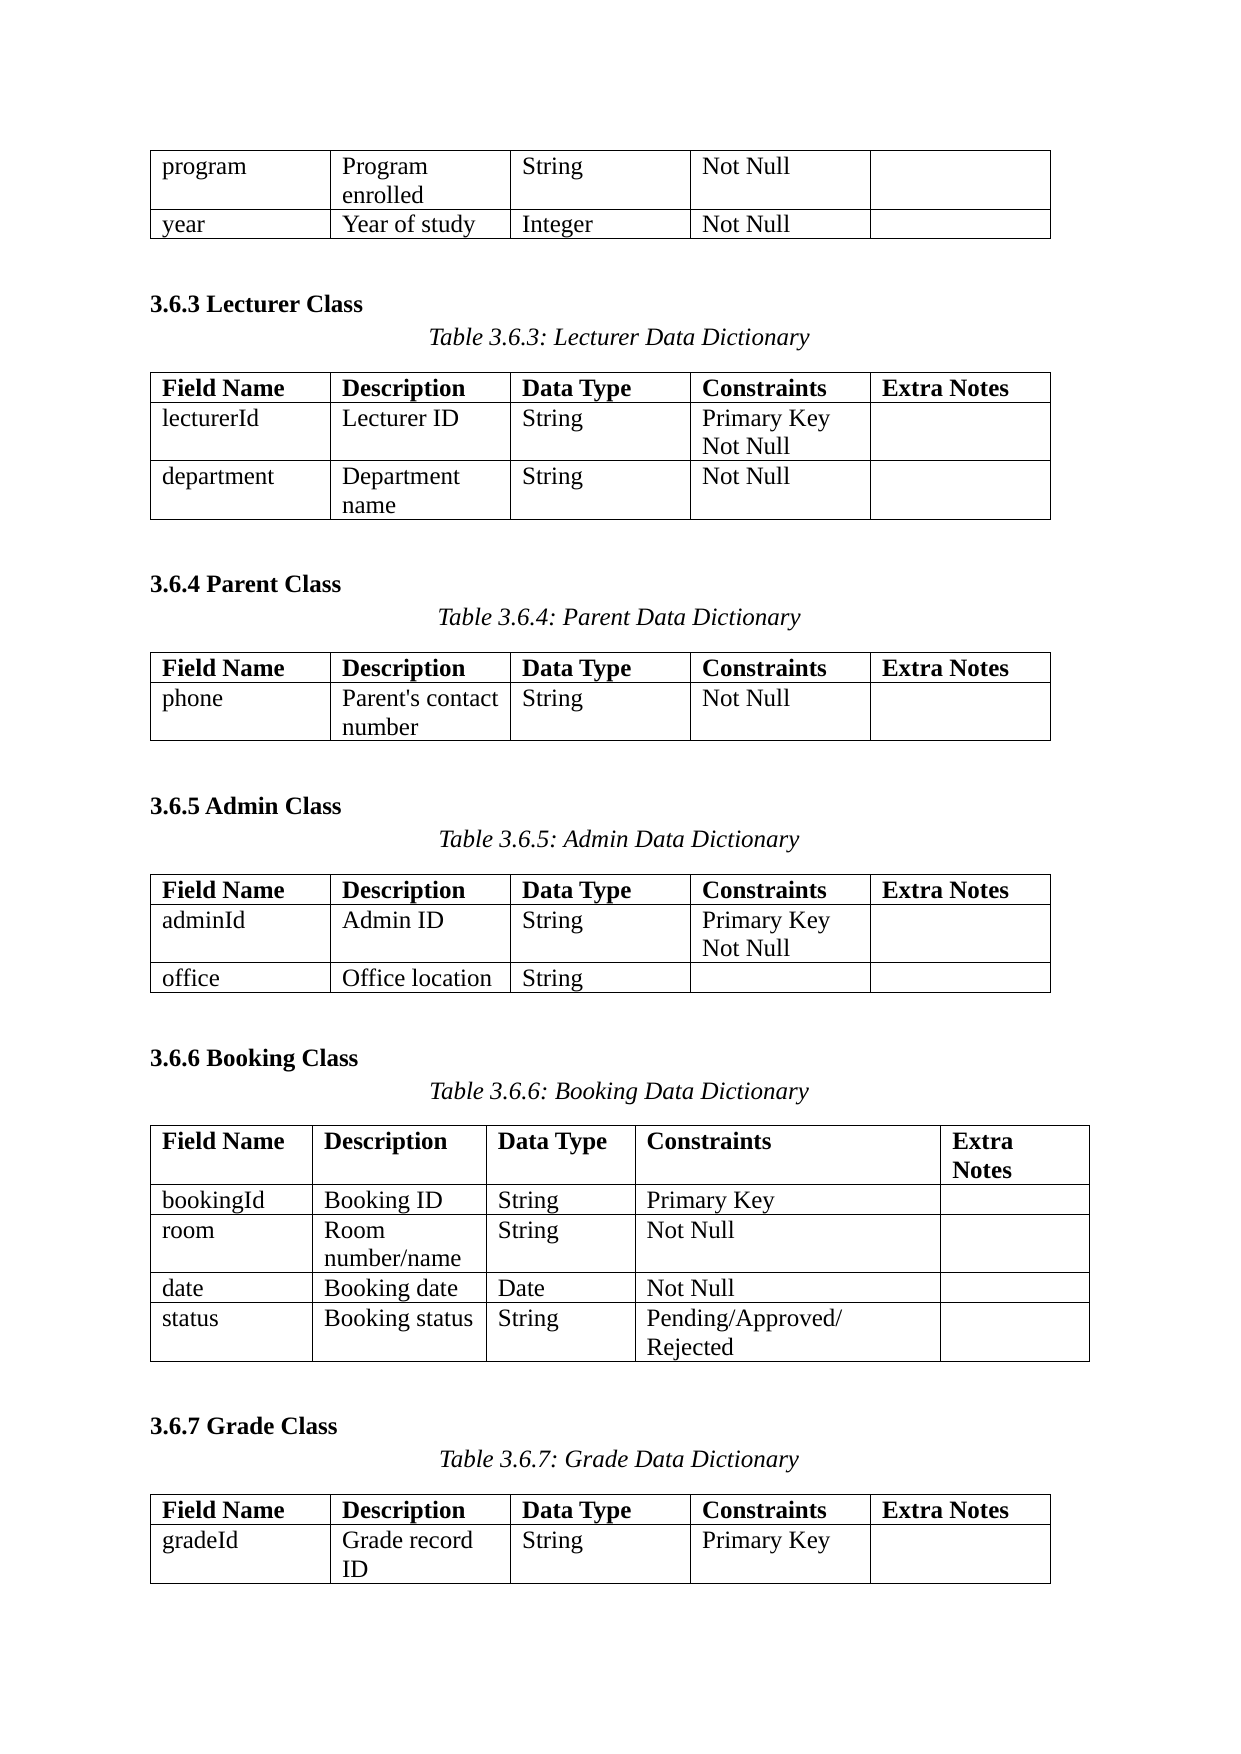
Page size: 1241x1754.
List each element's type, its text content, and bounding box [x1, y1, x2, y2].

table_header Data Type [511, 875, 690, 904]
table_cell gradeId [151, 1525, 330, 1582]
table_cell [871, 403, 1050, 460]
table_cell String [511, 683, 690, 740]
table_cell Department name [331, 461, 510, 519]
table_header Extra Notes [871, 875, 1050, 904]
table_cell Not Null [691, 210, 870, 238]
table_header Description [331, 875, 510, 904]
table_cell Pending/Approved/Rejected [636, 1303, 940, 1361]
table_cell [871, 683, 1050, 740]
table_cell department [151, 461, 330, 519]
table_header Data Type [511, 373, 690, 402]
table_header Extra Notes [871, 373, 1050, 402]
subtitle 3.6.4 Parent Class [150, 569, 1090, 598]
subtitle 3.6.6 Booking Class [150, 1043, 1090, 1071]
table_header Constraints [691, 373, 870, 402]
table_cell Primary Key [691, 1525, 870, 1582]
subtitle 3.6.5 Admin Class [150, 791, 1090, 820]
table_cell bookingId [151, 1185, 312, 1214]
text Table 3.6.6: Booking Data Dictionary [150, 1076, 1090, 1104]
table_cell [941, 1273, 1089, 1302]
table_cell [871, 1525, 1050, 1582]
table_cell lecturerId [151, 403, 330, 460]
text Table 3.6.7: Grade Data Dictionary [150, 1444, 1090, 1473]
table_cell Office location [331, 963, 510, 992]
subtitle 3.6.7 Grade Class [150, 1411, 1090, 1440]
table_header Description [331, 653, 510, 682]
table_cell Lecturer ID [331, 403, 510, 460]
table_header Description [331, 1495, 510, 1524]
subtitle 3.6.3 Lecturer Class [150, 289, 1090, 318]
table_header Description [313, 1126, 486, 1184]
table_header Extra Notes [941, 1126, 1089, 1184]
table_cell adminId [151, 905, 330, 962]
table_cell [691, 963, 870, 992]
table_cell Not Null [691, 151, 870, 208]
table_cell room [151, 1215, 312, 1272]
table_cell Integer [511, 210, 690, 238]
table_cell String [511, 905, 690, 962]
table_cell String [511, 151, 690, 208]
table_header Constraints [691, 1495, 870, 1524]
table_cell Primary Key [636, 1185, 940, 1214]
table_cell status [151, 1303, 312, 1361]
table_cell [871, 905, 1050, 962]
table_cell Year of study [331, 210, 510, 238]
table_cell Booking status [313, 1303, 486, 1361]
table_cell [871, 210, 1050, 238]
table_header Extra Notes [871, 1495, 1050, 1524]
table_header Field Name [151, 1495, 330, 1524]
table_cell String [487, 1303, 635, 1361]
table_header Field Name [151, 653, 330, 682]
text Table 3.6.3: Lecturer Data Dictionary [150, 322, 1090, 351]
table_cell Not Null [636, 1215, 940, 1272]
table_header Data Type [487, 1126, 635, 1184]
table_cell String [511, 461, 690, 519]
table_cell [871, 151, 1050, 208]
table_cell office [151, 963, 330, 992]
table_header Constraints [691, 875, 870, 904]
table_header Field Name [151, 373, 330, 402]
table_cell Not Null [636, 1273, 940, 1302]
text Table 3.6.4: Parent Data Dictionary [150, 602, 1090, 631]
table_cell Booking date [313, 1273, 486, 1302]
table_header Constraints [691, 653, 870, 682]
table_cell Primary Key Not Null [691, 403, 870, 460]
table_cell [871, 963, 1050, 992]
table_cell Not Null [691, 461, 870, 519]
table_cell phone [151, 683, 330, 740]
table_cell String [487, 1185, 635, 1214]
table_cell Parent's contact number [331, 683, 510, 740]
table_cell Not Null [691, 683, 870, 740]
table_cell date [151, 1273, 312, 1302]
table_cell [871, 461, 1050, 519]
table_cell String [487, 1215, 635, 1272]
table_cell Admin ID [331, 905, 510, 962]
table_cell String [511, 403, 690, 460]
table_header Description [331, 373, 510, 402]
table_header Field Name [151, 875, 330, 904]
table_cell [941, 1303, 1089, 1361]
table_cell year [151, 210, 330, 238]
table_cell Booking ID [313, 1185, 486, 1214]
text Table 3.6.5: Admin Data Dictionary [150, 824, 1090, 853]
table_cell Room number/name [313, 1215, 486, 1272]
table_cell [941, 1185, 1089, 1214]
table_cell String [511, 963, 690, 992]
table_cell Primary Key Not Null [691, 905, 870, 962]
table_cell Date [487, 1273, 635, 1302]
table_header Data Type [511, 653, 690, 682]
table_header Field Name [151, 1126, 312, 1184]
table_header Extra Notes [871, 653, 1050, 682]
table_cell [941, 1215, 1089, 1272]
table_cell Grade record ID [331, 1525, 510, 1582]
table_cell program [151, 151, 330, 208]
table_header Data Type [511, 1495, 690, 1524]
table_cell Program enrolled [331, 151, 510, 208]
table_header Constraints [636, 1126, 940, 1184]
table_cell String [511, 1525, 690, 1582]
